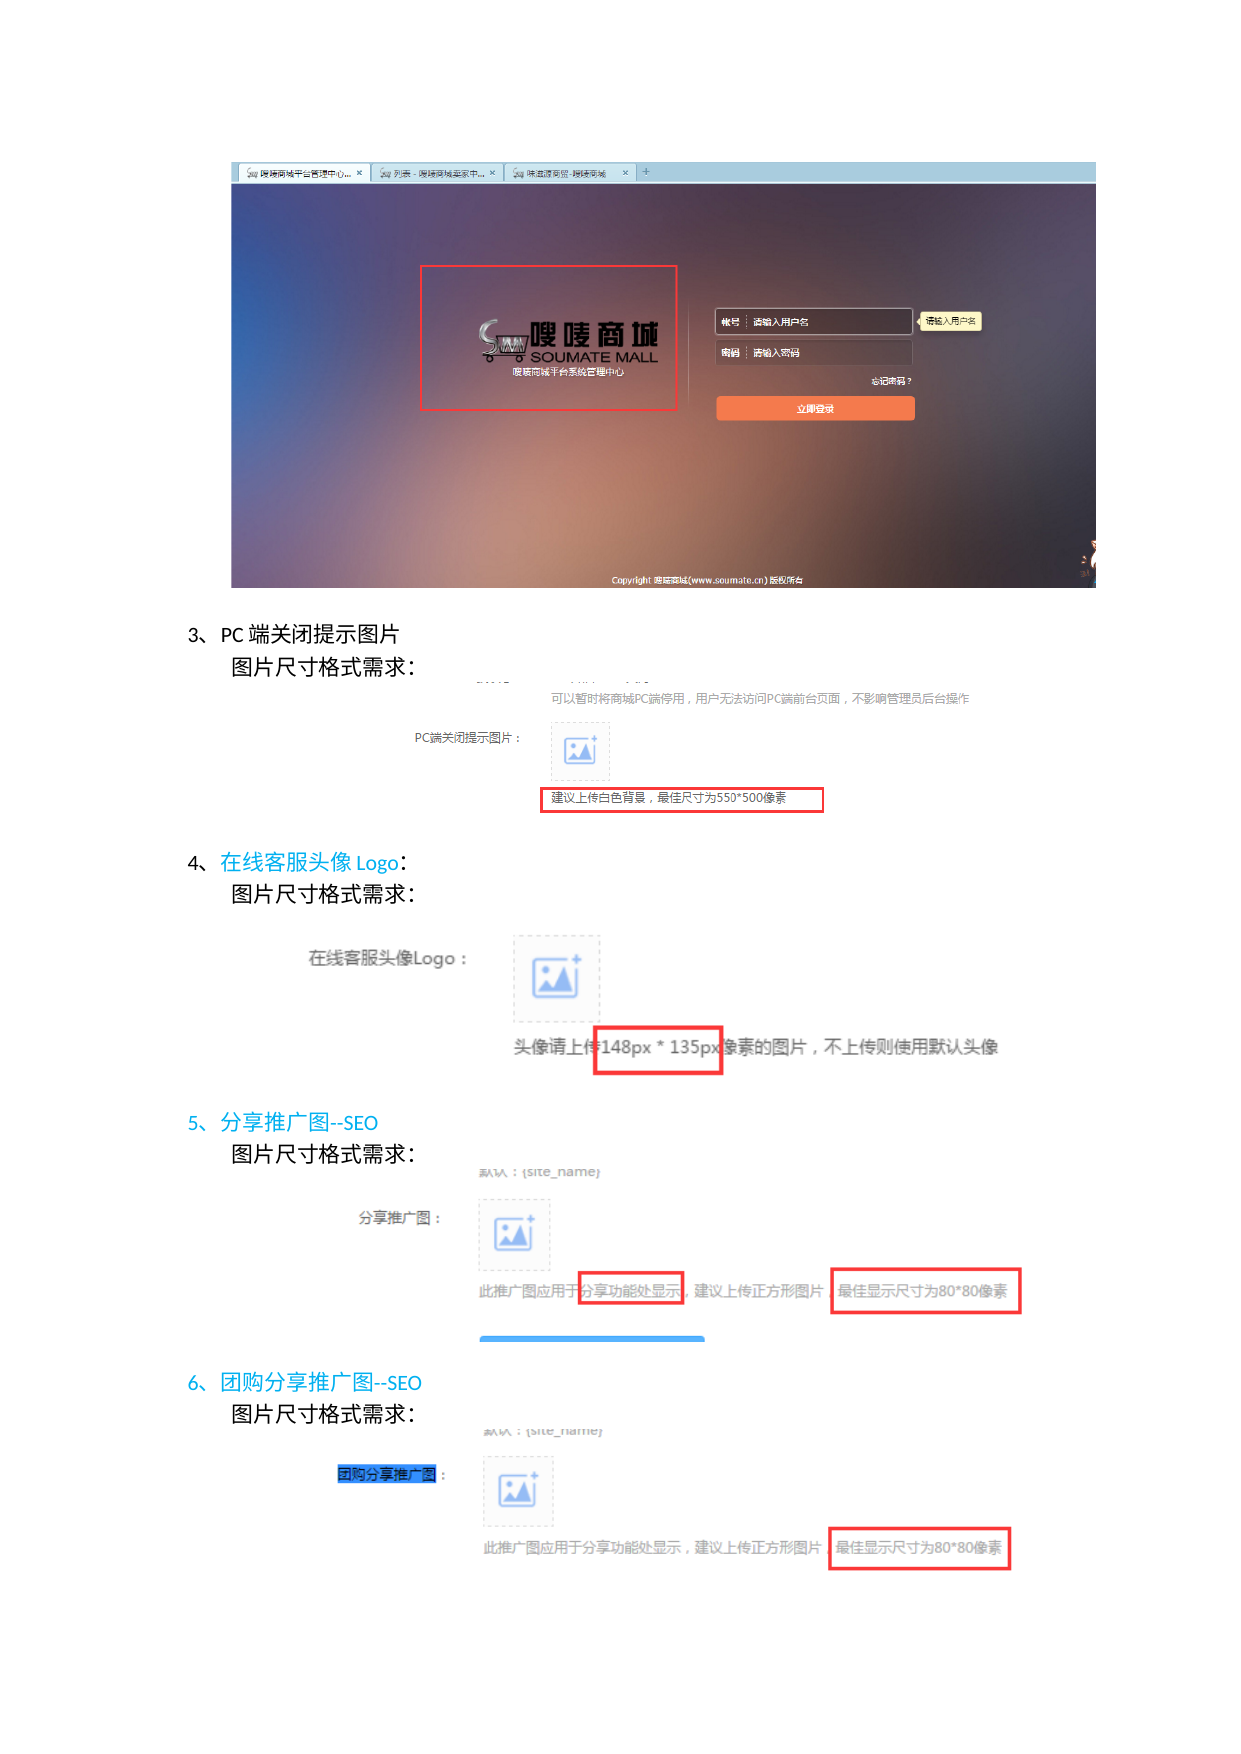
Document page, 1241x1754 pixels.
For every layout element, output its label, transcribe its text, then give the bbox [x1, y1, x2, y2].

picture [290, 1376, 301, 1381]
list 图片尺寸格式需求： [187, 649, 1053, 682]
picture [231, 682, 1096, 834]
list 在线客服头像Logo： [187, 844, 1053, 877]
picture [246, 1116, 257, 1121]
picture [231, 1169, 1096, 1342]
list 图片尺寸格式需求： [187, 1397, 1053, 1429]
list 图片尺寸格式需求： [187, 877, 1053, 909]
list 图片尺寸格式需求： [187, 1137, 1053, 1169]
picture [231, 909, 1096, 1087]
list 团购分享推广图--SEO [187, 1364, 1053, 1397]
picture [231, 162, 1096, 588]
list PC端关闭提示图片 [187, 617, 1053, 649]
list 分享推广图--SEO [187, 1104, 1053, 1137]
picture [231, 1429, 1097, 1574]
